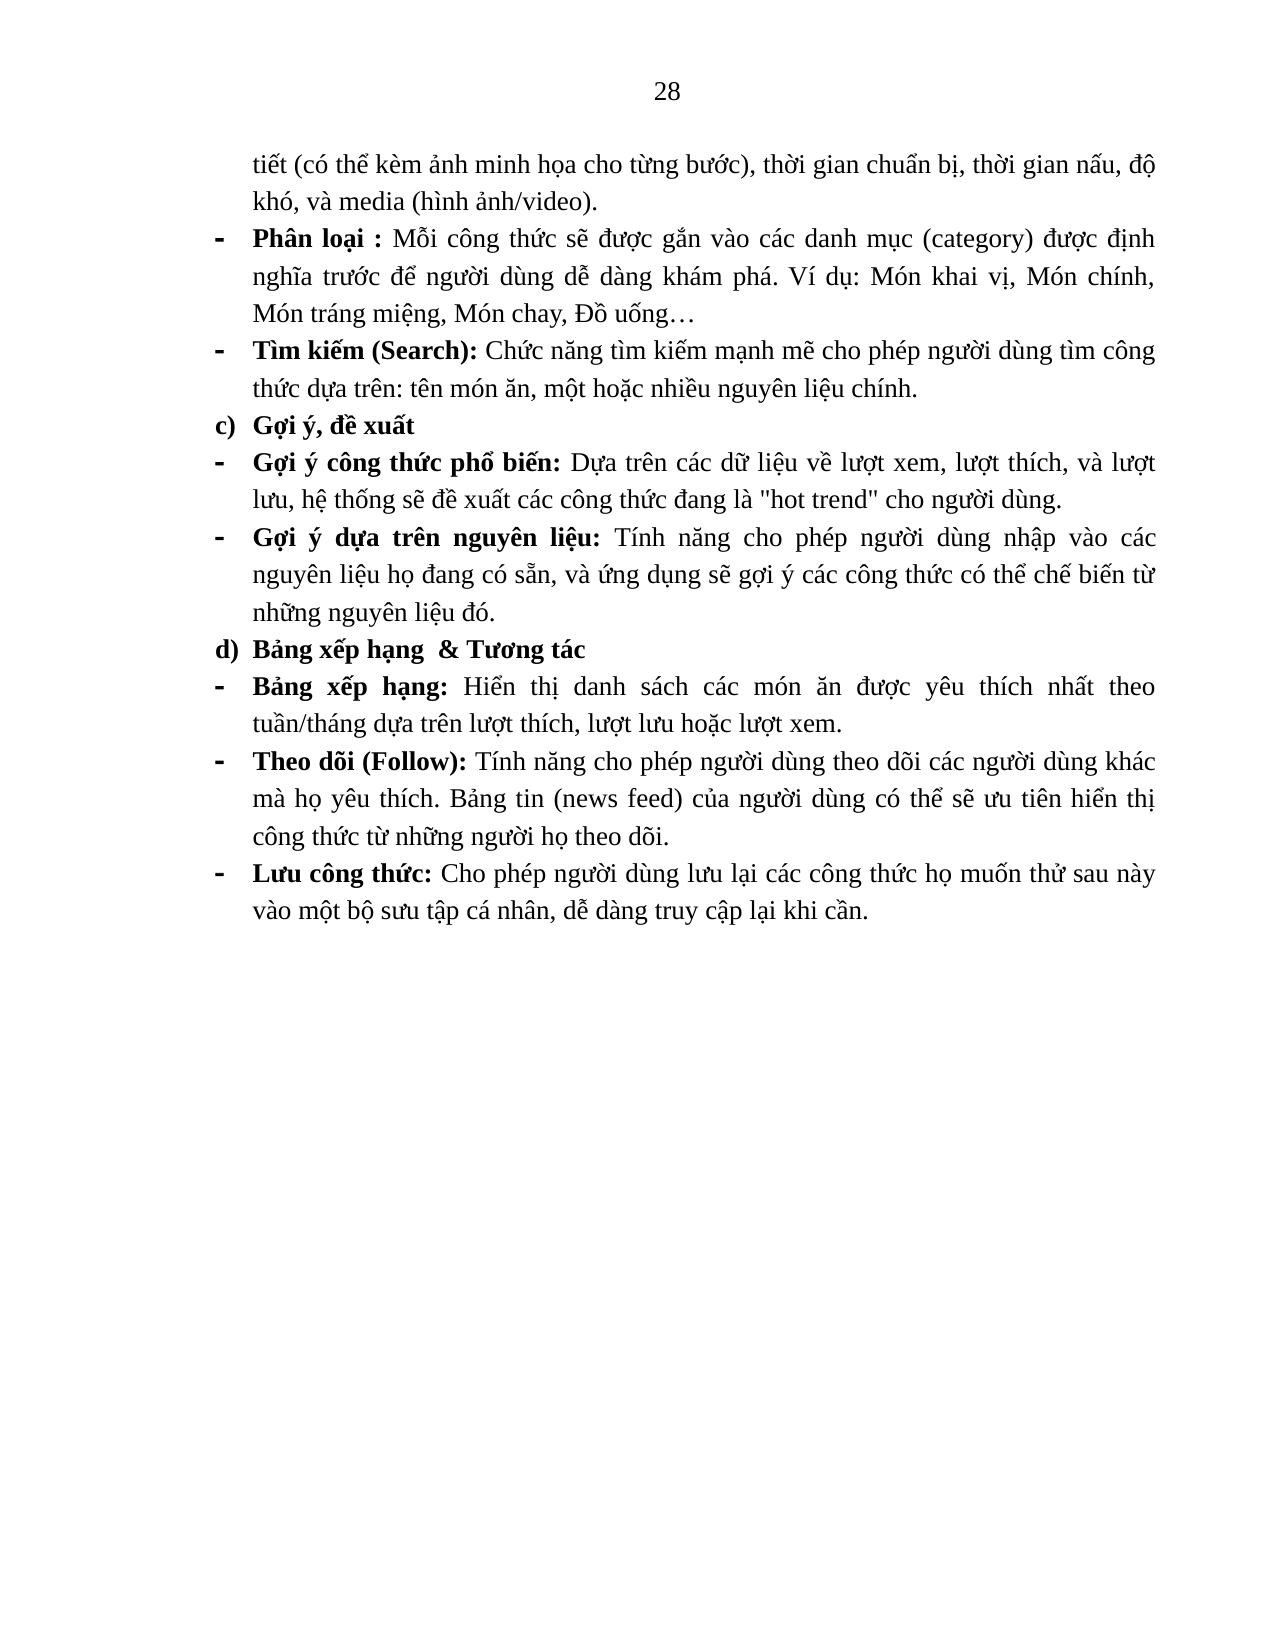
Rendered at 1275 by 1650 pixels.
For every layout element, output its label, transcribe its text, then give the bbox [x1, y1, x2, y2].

list Gợi ý dựa trên nguyên liệu: Tính năng cho phép người dùng nhập vào các nguyên liệu họ đang có sẵn, và ứng dụng sẽ gợi ý các công thức có thể chế biến từ những nguyên liệu đó. [215, 521, 1157, 627]
list Bảng xếp hạng & Tương tác [215, 633, 1157, 664]
list Phân loại : Mỗi công thức sẽ được gắn vào các danh mục (category) được định nghĩa trước để người dùng dễ dàng khám phá. Ví dụ: Món khai vị, Món chính, Món tráng miệng, Món chay, Đồ uống… [215, 222, 1157, 328]
list Gợi ý, đề xuất [215, 409, 1157, 440]
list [215, 148, 1157, 216]
list Lưu công thức: Cho phép người dùng lưu lại các công thức họ muốn thử sau này vào một bộ sưu tập cá nhân, dễ dàng truy cập lại khi cần. [215, 857, 1157, 925]
list Gợi ý công thức phổ biến: Dựa trên các dữ liệu về lượt xem, lượt thích, và lượt lưu, hệ thống sẽ đề xuất các công thức đang là "hot trend" cho người dùng. [215, 446, 1157, 515]
list Bảng xếp hạng: Hiển thị danh sách các món ăn được yêu thích nhất theo tuần/tháng dựa trên lượt thích, lượt lưu hoặc lượt xem. [215, 670, 1157, 739]
list Tìm kiếm (Search): Chức năng tìm kiếm mạnh mẽ cho phép người dùng tìm công thức dựa trên: tên món ăn, một hoặc nhiều nguyên liệu chính. [215, 334, 1157, 403]
list Theo dõi (Follow): Tính năng cho phép người dùng theo dõi các người dùng khác mà họ yêu thích. Bảng tin (news feed) của người dùng có thể sẽ ưu tiên hiển thị công thức từ những người họ theo dõi. [215, 745, 1157, 851]
